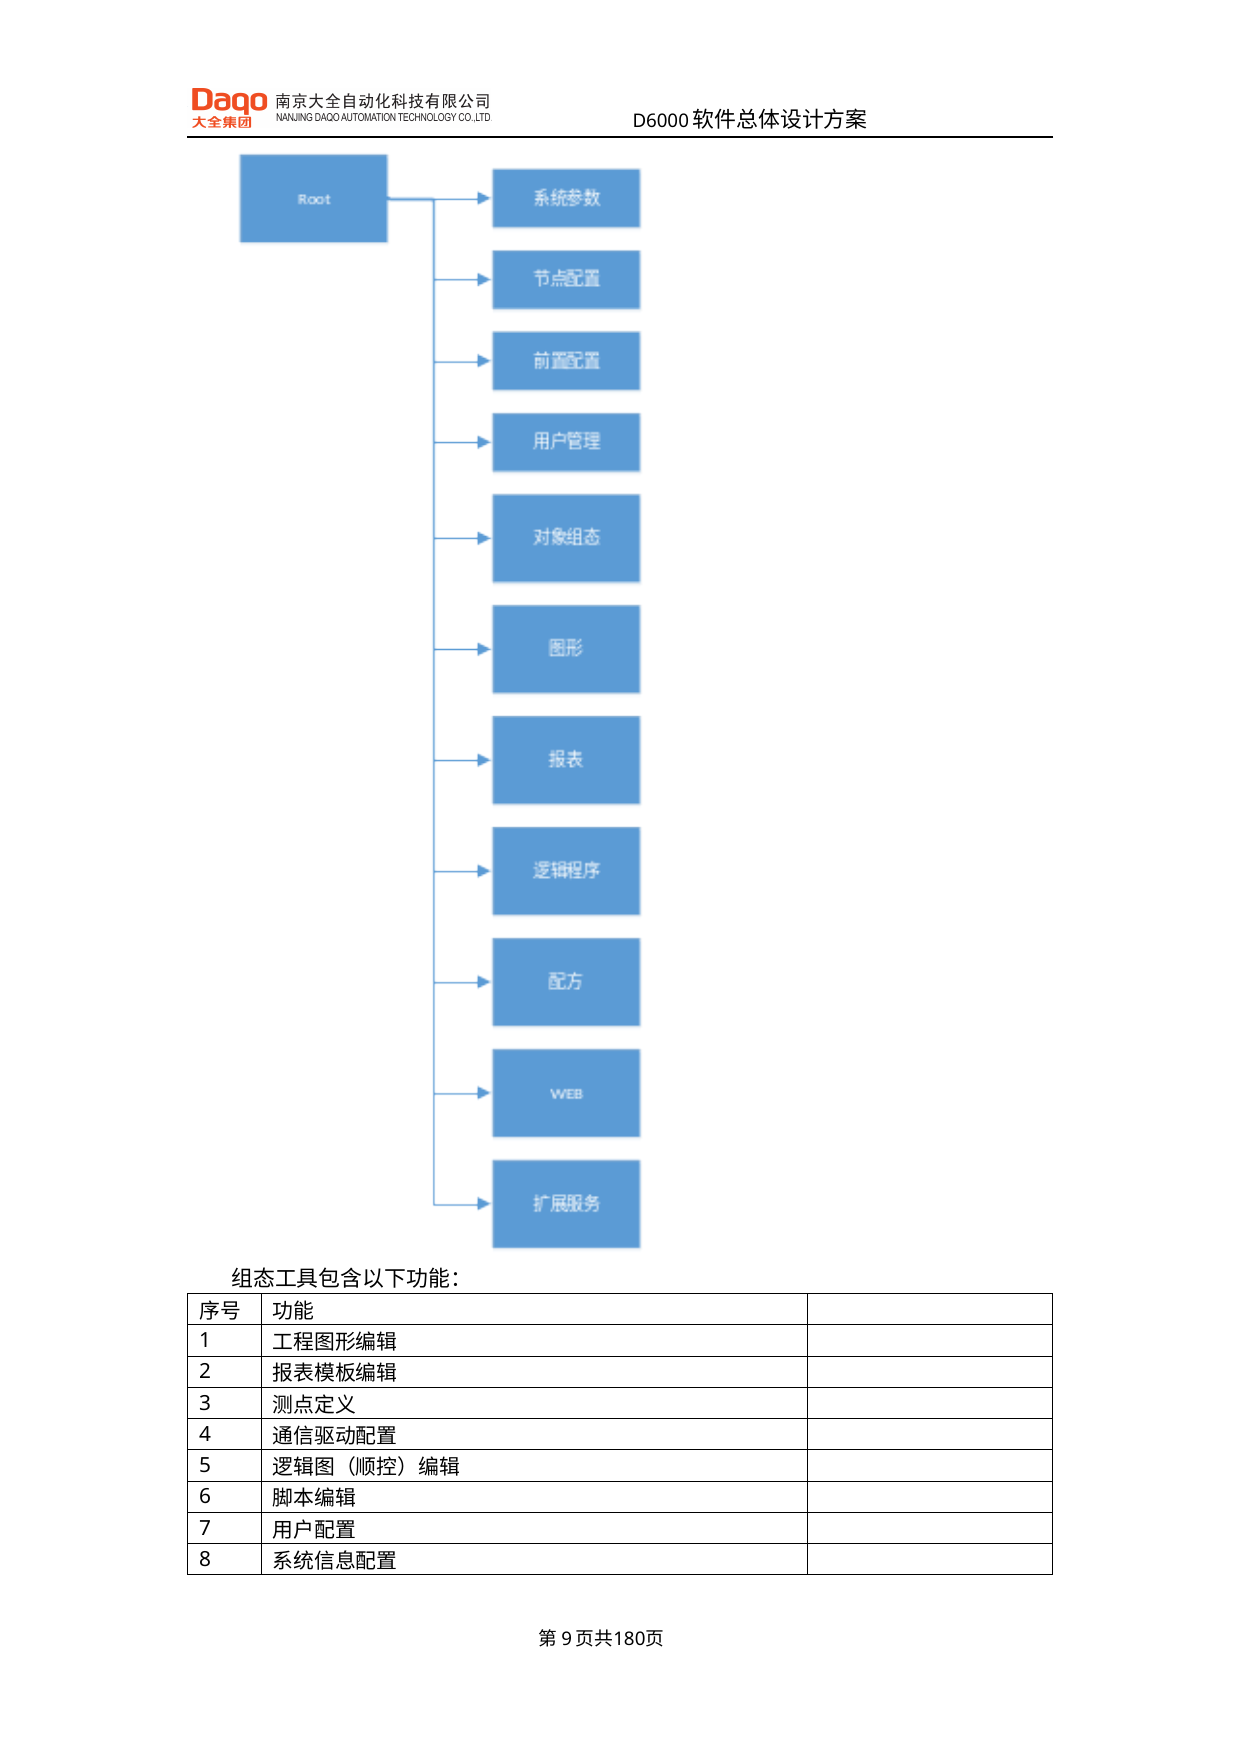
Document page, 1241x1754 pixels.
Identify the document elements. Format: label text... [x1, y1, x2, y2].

table_cell [808, 1450, 1052, 1481]
picture [187, 88, 492, 128]
table_cell 6 [188, 1482, 261, 1512]
table_cell 脚本编辑 [262, 1482, 807, 1512]
table_cell [808, 1513, 1052, 1543]
table_cell 1 [188, 1325, 261, 1356]
table_cell 用户配置 [262, 1513, 807, 1543]
table_cell 测点定义 [262, 1388, 807, 1418]
table_cell [808, 1388, 1052, 1418]
table_cell 5 [188, 1450, 261, 1481]
table_cell 3 [188, 1388, 261, 1418]
table_cell [808, 1357, 1052, 1387]
table_cell 2 [188, 1357, 261, 1387]
table_cell 逻辑图（顺控）编辑 [262, 1450, 807, 1481]
table_header 序号 [188, 1294, 261, 1324]
table_cell [808, 1544, 1052, 1574]
table_cell [808, 1419, 1052, 1449]
table_cell 通信驱动配置 [262, 1419, 807, 1449]
table_header [808, 1294, 1052, 1324]
table_header 功能 [262, 1294, 807, 1324]
table_cell 系统信息配置 [262, 1544, 807, 1574]
table_cell 8 [188, 1544, 261, 1574]
table_cell 报表模板编辑 [262, 1357, 807, 1387]
table_cell 工程图形编辑 [262, 1325, 807, 1356]
table_cell 4 [188, 1419, 261, 1449]
table_cell [808, 1325, 1052, 1356]
text 组态工具包含以下功能： [187, 1261, 1053, 1293]
table_cell 7 [188, 1513, 261, 1543]
table_cell [808, 1482, 1052, 1512]
